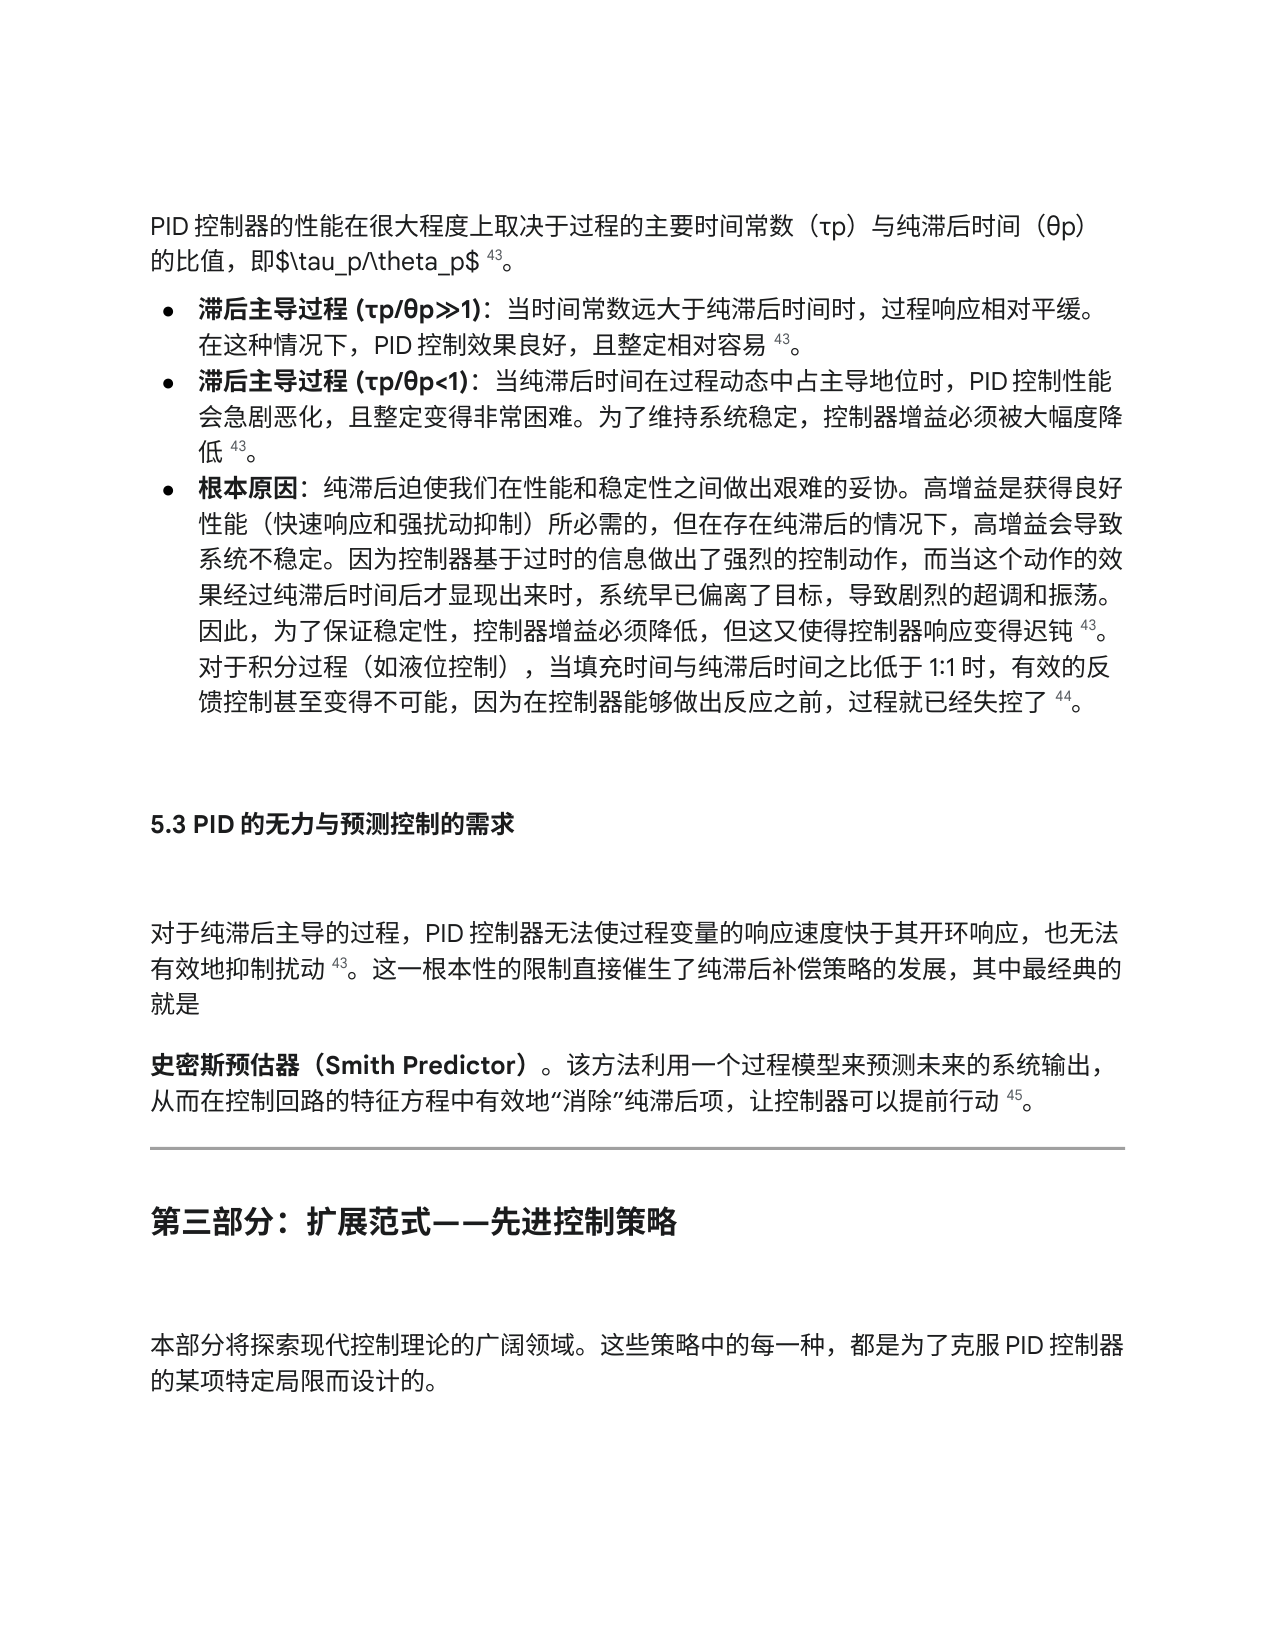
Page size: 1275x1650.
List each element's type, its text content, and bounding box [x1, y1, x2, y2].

text 史密斯预估器（Smith Predictor）。该方法利用一个过程模型来预测未来的系统输出，从而在控制回路的特征方程中有效地“消除”纯滞后项，让控制器可以提前行动 45。 [150, 1050, 1125, 1117]
text 本部分将探索现代控制理论的广阔领域。这些策略中的每一种，都是为了克服PID控制器的某项特定局限而设计的。 [150, 1330, 1125, 1397]
text 对于纯滞后主导的过程，PID控制器无法使过程变量的响应速度快于其开环响应，也无法有效地抑制扰动 43。这一根本性的限制直接催生了纯滞后补偿策略的发展，其中最经典的就是 [150, 918, 1125, 1021]
list 滞后主导过程 (τp​/θp​≫1)：当时间常数远大于纯滞后时间时，过程响应相对平缓。在这种情况下，PID控制效果良好，且整定相对容易 43。 [161, 295, 1125, 362]
subtitle 第三部分：扩展范式——先进控制策略 [150, 1204, 1125, 1243]
subtitle 5.3 PID的无力与预测控制的需求 [150, 809, 1125, 841]
text PID控制器的性能在很大程度上取决于过程的主要时间常数（τp​）与纯滞后时间（θp​）的比值，即$\tau_p/\theta_p$ 43。 [150, 211, 1125, 278]
list 滞后主导过程 (τp​/θp​<1)：当纯滞后时间在过程动态中占主导地位时，PID控制性能会急剧恶化，且整定变得非常困难。为了维持系统稳定，控制器增益必须被大幅度降低 43。 [161, 366, 1125, 469]
list 根本原因：纯滞后迫使我们在性能和稳定性之间做出艰难的妥协。高增益是获得良好性能（快速响应和强扰动抑制）所必需的，但在存在纯滞后的情况下，高增益会导致系统不稳定。因为控制器基于过时的信息做出了强烈的控制动作，而当这个动作的效果经过纯滞后时间后才显现出来时，系统早已偏离了目标，导致剧烈的超调和振荡。因此，为了保证稳定性，控制器增益必须降低，但这又使得控制器响应变得迟钝 43。对于积分过程（如液位控制），当填充时间与纯滞后时间之比低于1:1时，有效的反馈控制甚至变得不可能，因为在控制器能够做出反应之前，过程就已经失控了 44。 [161, 473, 1125, 719]
